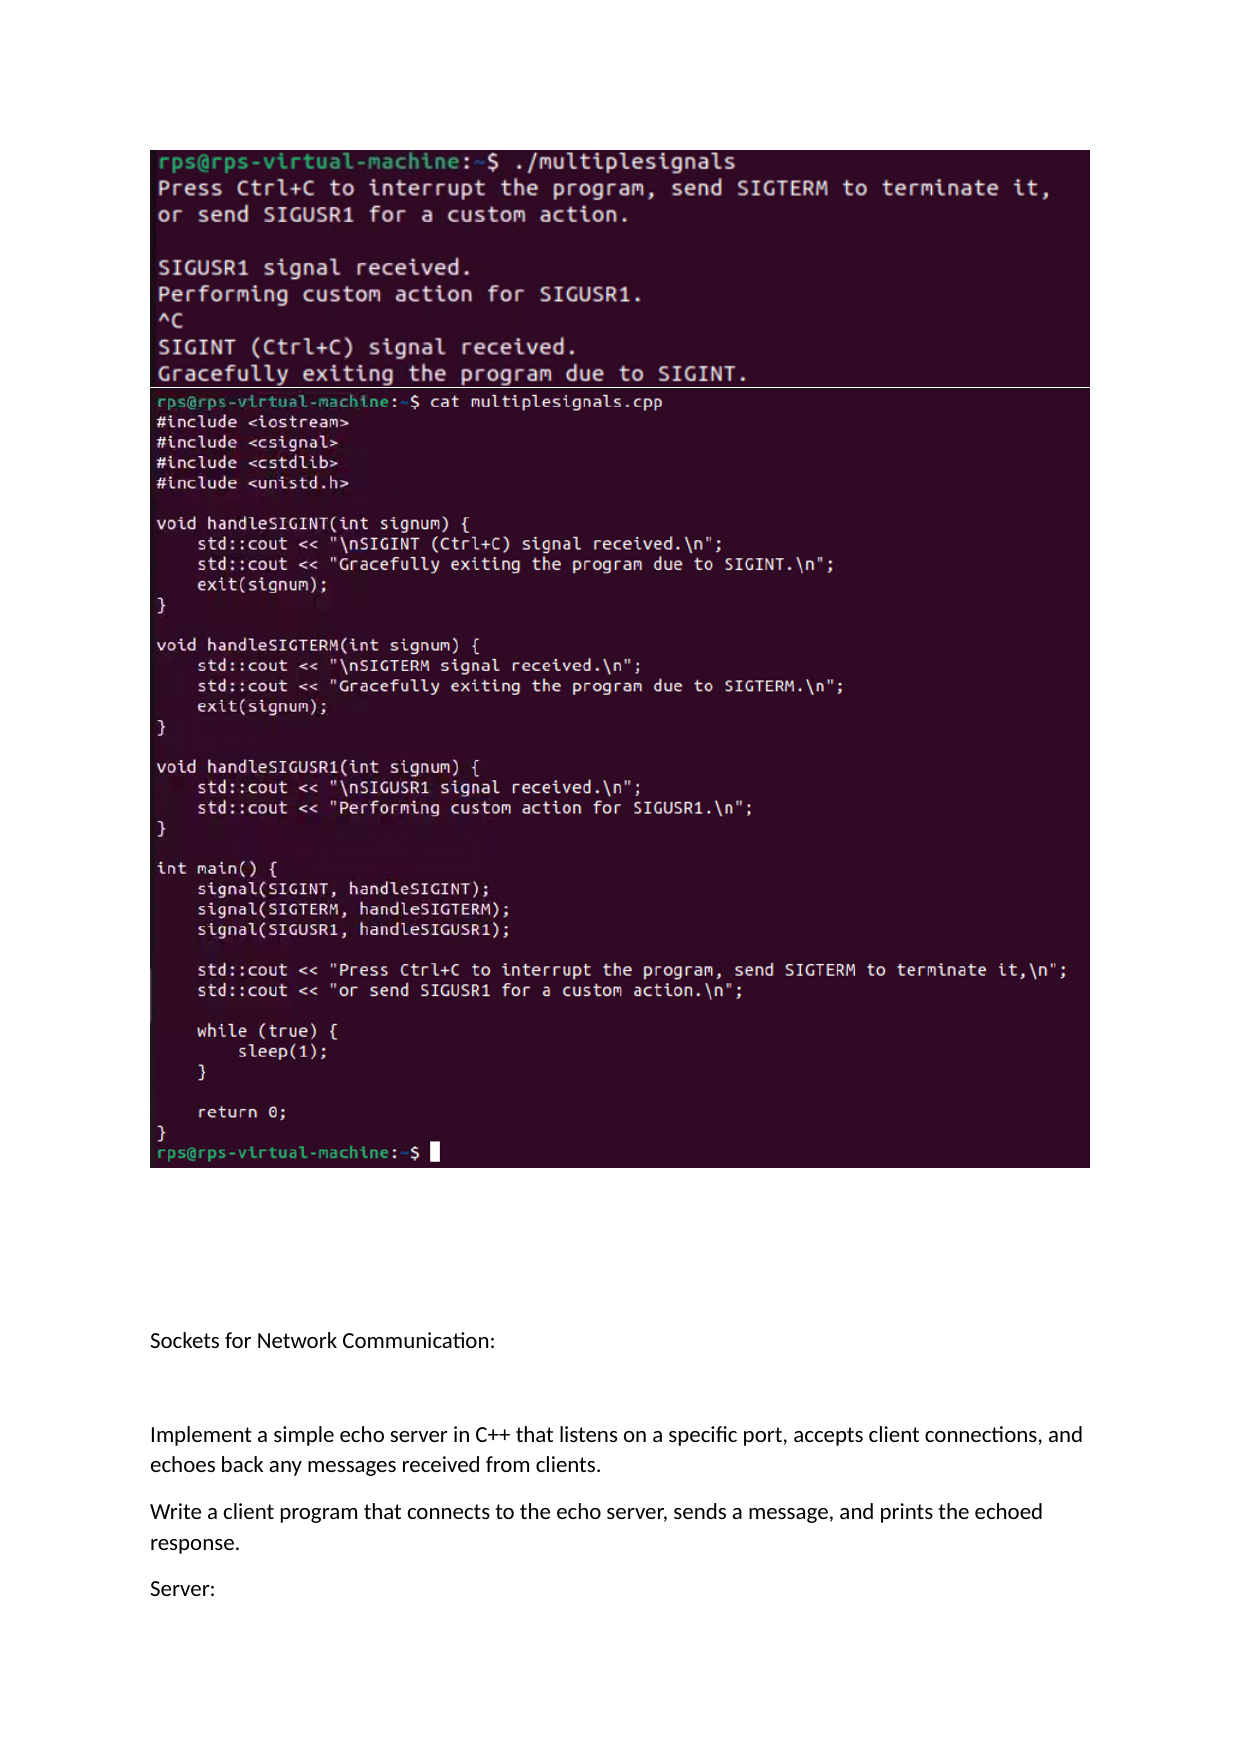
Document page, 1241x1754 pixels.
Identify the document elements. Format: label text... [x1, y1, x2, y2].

text Server: [150, 1574, 1090, 1603]
text Sockets for Network Communication: [150, 1327, 1090, 1355]
picture [150, 150, 1090, 387]
text Write a client program that connects to the echo server, sends a message, and prints the echoed response. [150, 1497, 1090, 1556]
picture [150, 388, 1090, 1168]
text Implement a simple echo server in C++ that listens on a specific port, accepts client connections, and echoes back any messages received from clients. [150, 1420, 1090, 1479]
